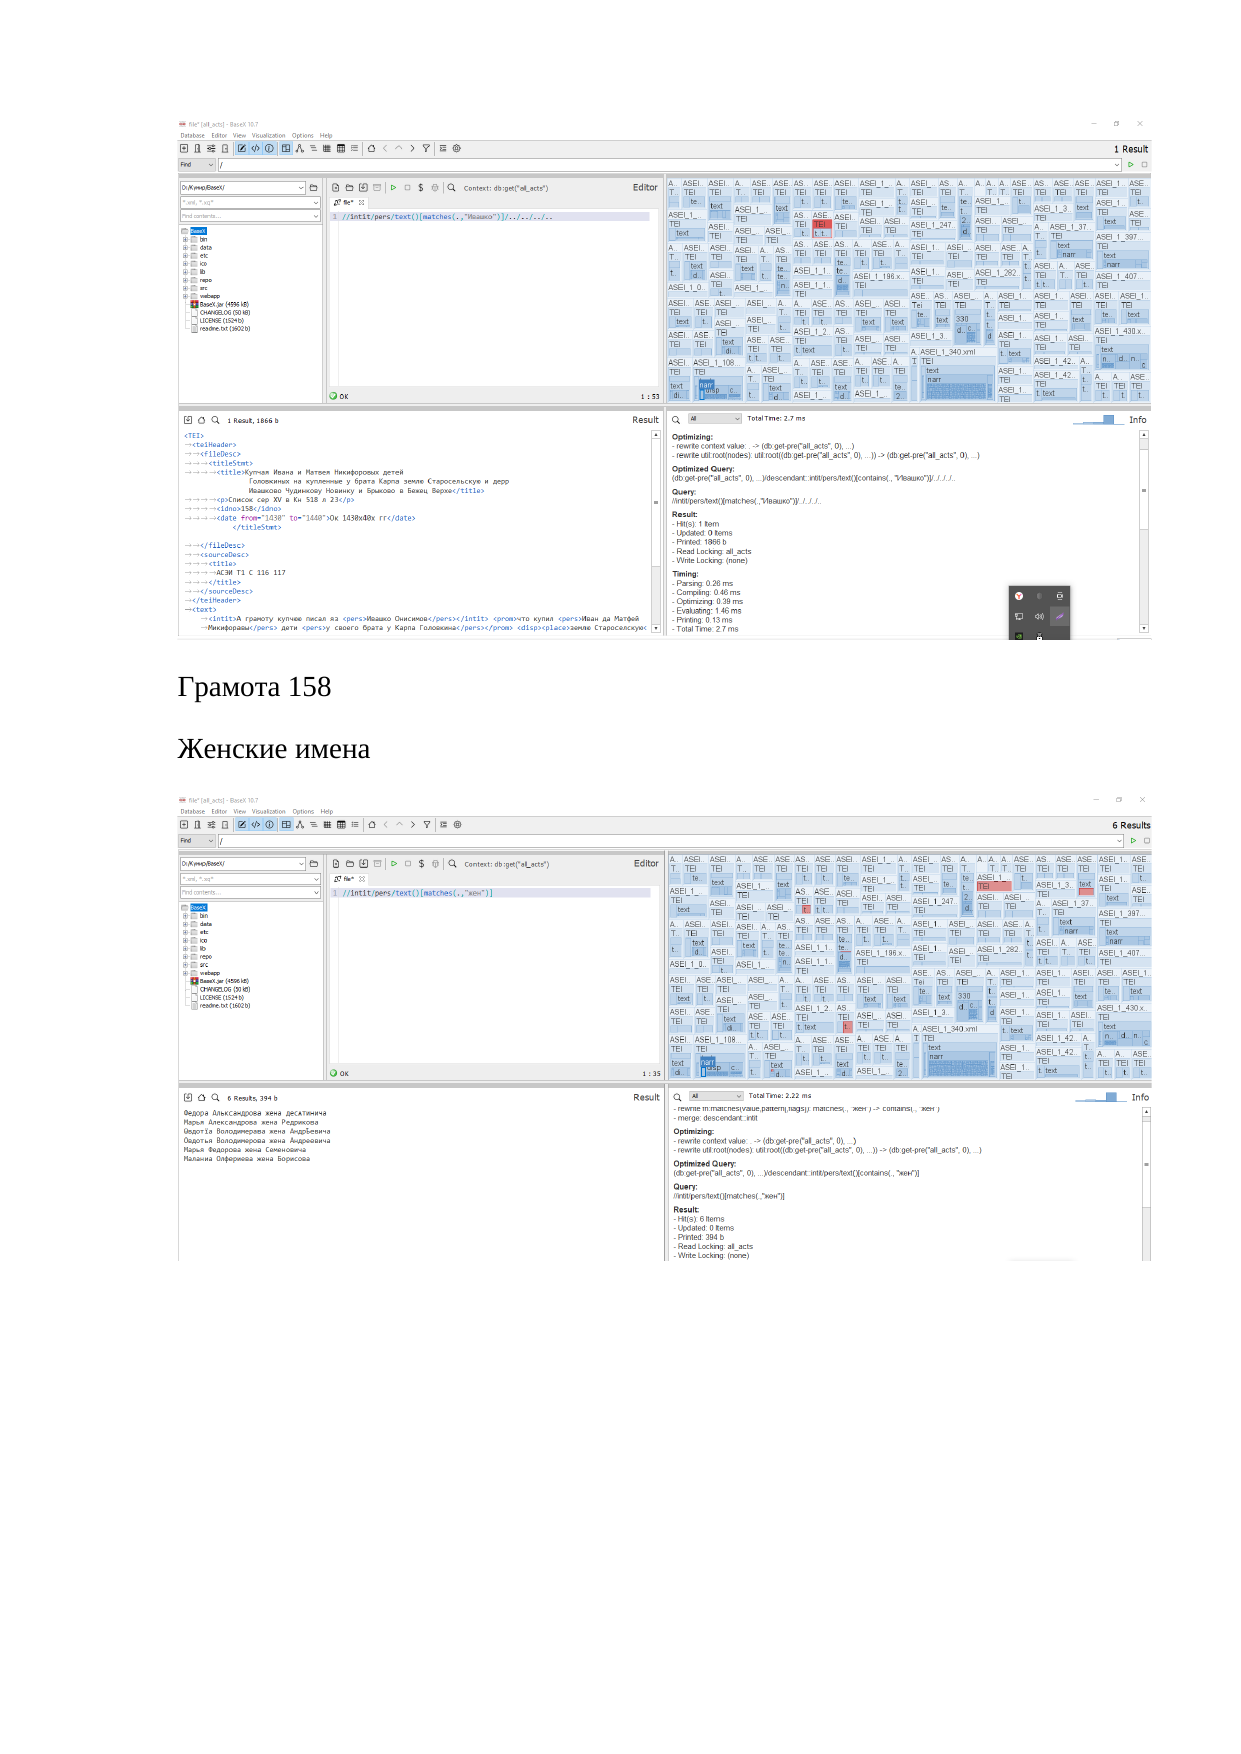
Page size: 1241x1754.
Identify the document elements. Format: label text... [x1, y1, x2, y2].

text Женские имена [177, 732, 1152, 765]
picture [177, 118, 1152, 640]
picture [177, 794, 1152, 1261]
text Грамота 158 [177, 669, 1152, 702]
